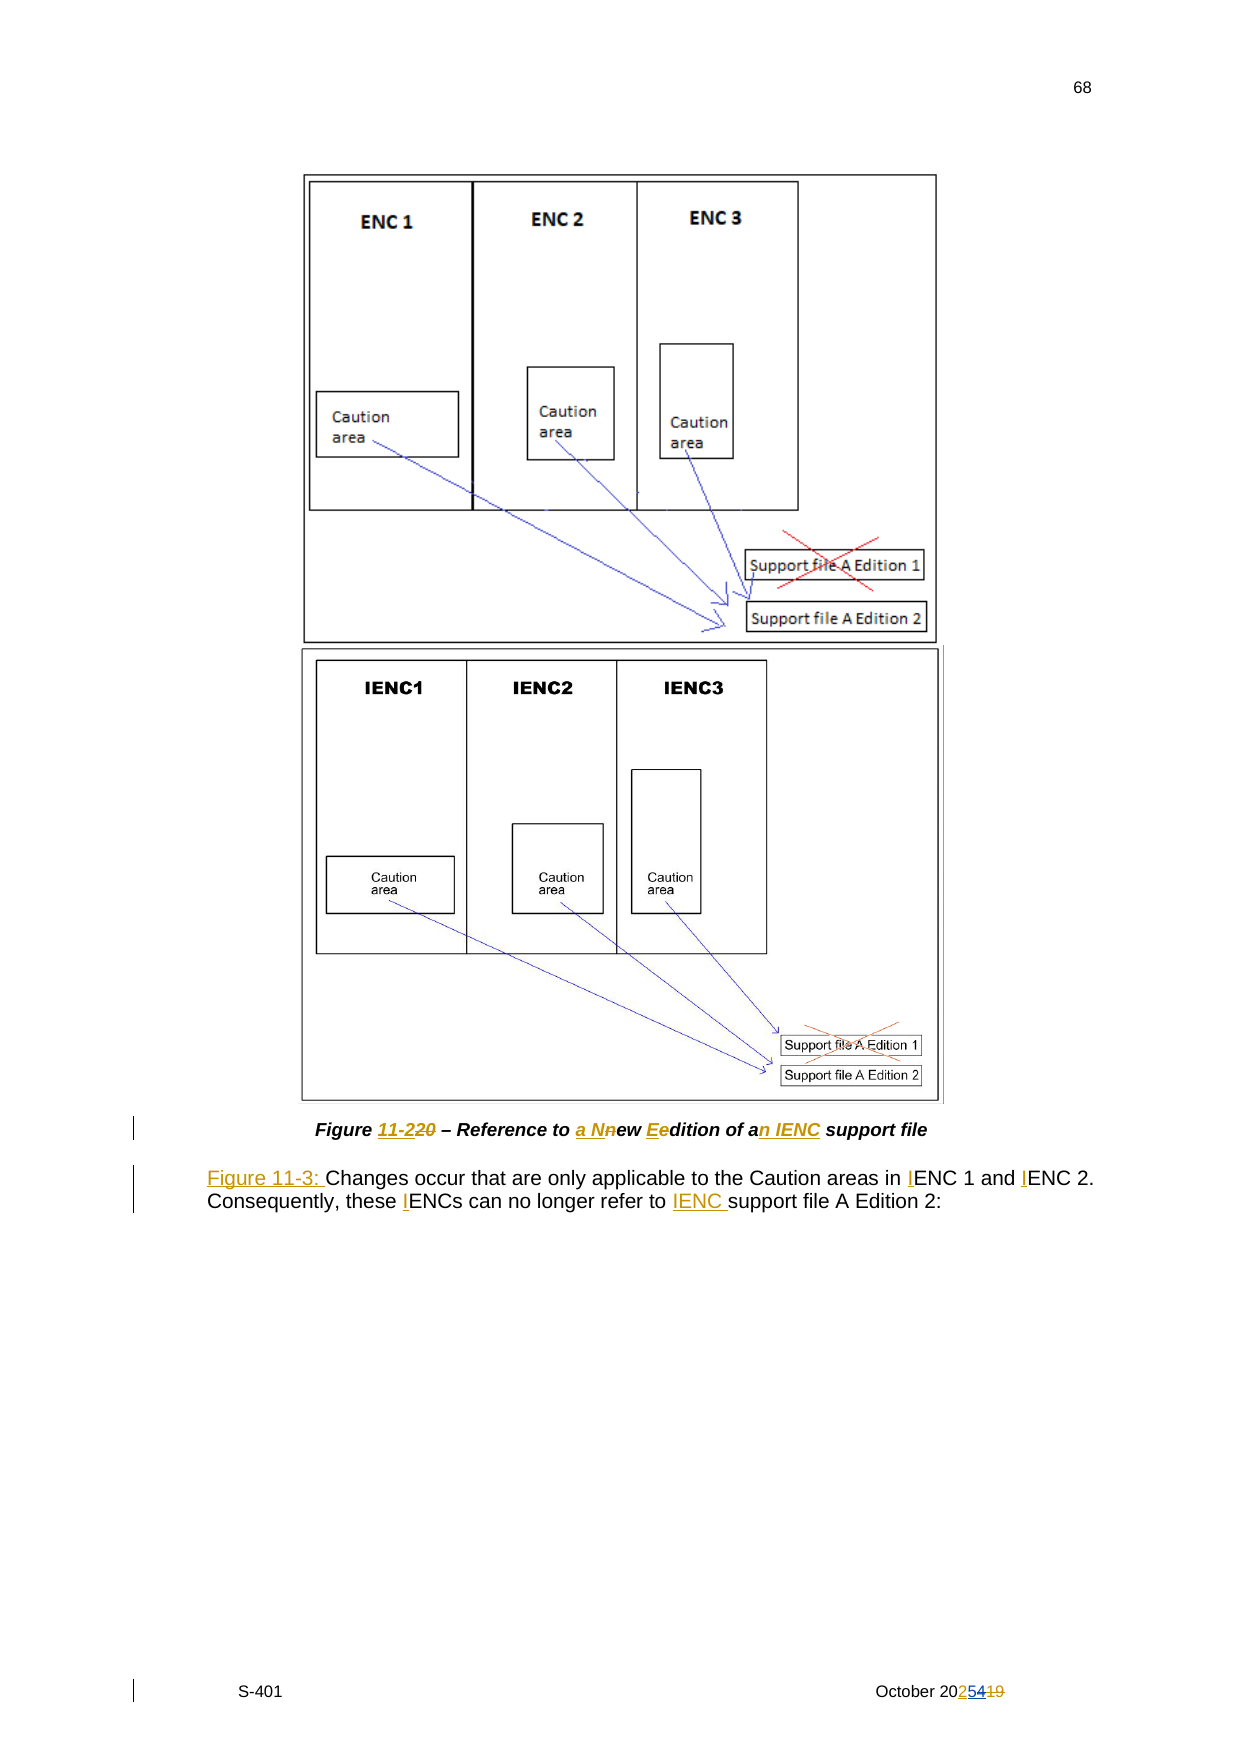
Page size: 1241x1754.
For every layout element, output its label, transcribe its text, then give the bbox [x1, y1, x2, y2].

text Changes occur that are only applicable to the Caution areas in ENC 1 and ENC 2. Consequently, these ENCs can no longer refer to support file A Edition 2: [207, 1165, 1094, 1213]
picture [298, 173, 944, 1104]
text Figure – Reference to ew dition of a support file [148, 1116, 1094, 1140]
